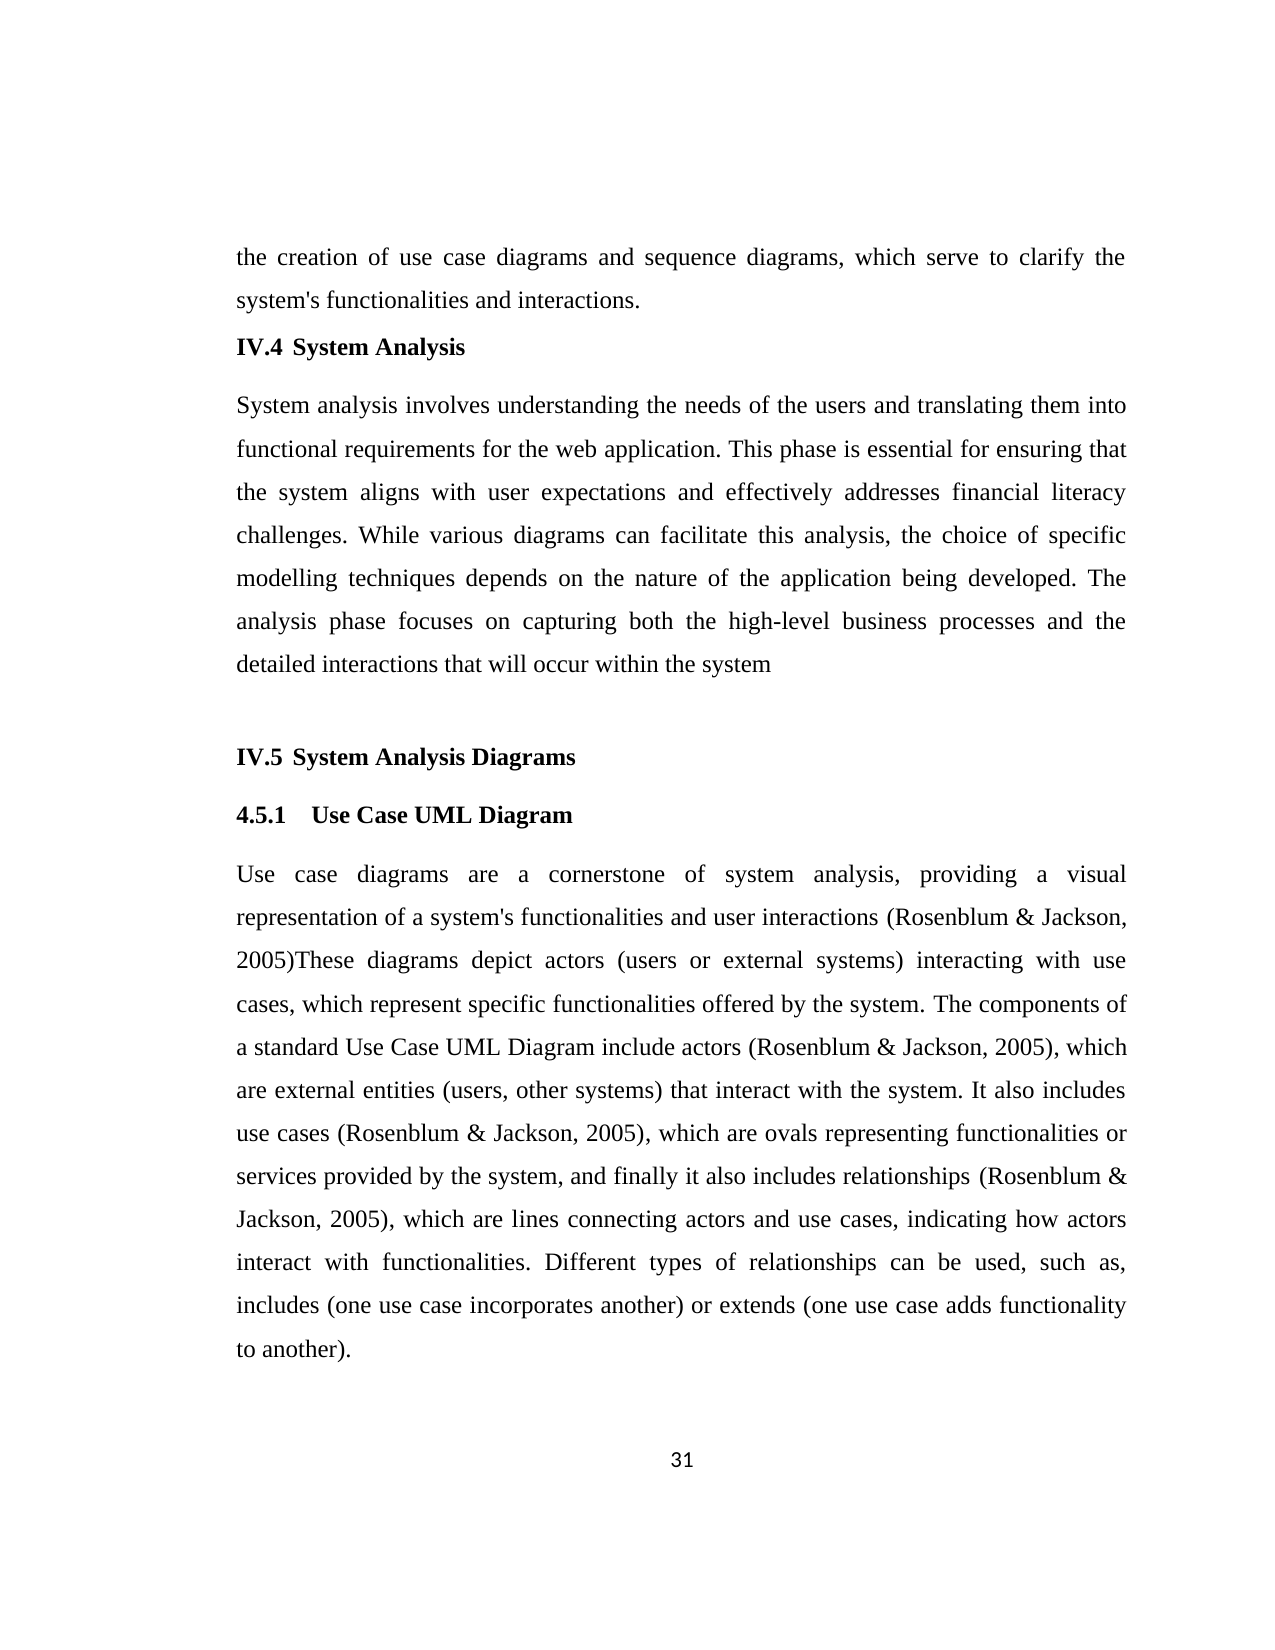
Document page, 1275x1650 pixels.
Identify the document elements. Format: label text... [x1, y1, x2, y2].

subtitle System Analysis [236, 332, 1127, 361]
text Use case diagrams are a cornerstone of system analysis, providing a visual representation of a system's functionalities and user interactions These diagrams depict actors (users or external systems) interacting with use cases, which represent specific functionalities offered by the system. The components of a standard Use Case UML Diagram include actors, which are external entities (users, other systems) that interact with the system. It also includes use cases , which are ovals representing functionalities or services provided by the system, and finally it also includes relationships , which are lines connecting actors and use cases, indicating how actors interact with functionalities. Different types of relationships can be used, such as, includes (one use case incorporates another) or extends (one use case adds functionality to another). [236, 859, 1127, 1362]
text System analysis involves understanding the needs of the users and translating them into functional requirements for the web application. This phase is essential for ensuring that the system aligns with user expectations and effectively addresses financial literacy challenges. While various diagrams can facilitate this analysis, the choice of specific modelling techniques depends on the nature of the application being developed. The analysis phase focuses on capturing both the high-level business processes and the detailed interactions that will occur within the system [236, 391, 1127, 678]
subtitle System Analysis Diagrams [236, 742, 1127, 771]
subtitle Use Case UML Diagram [236, 801, 1127, 829]
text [236, 242, 1127, 314]
